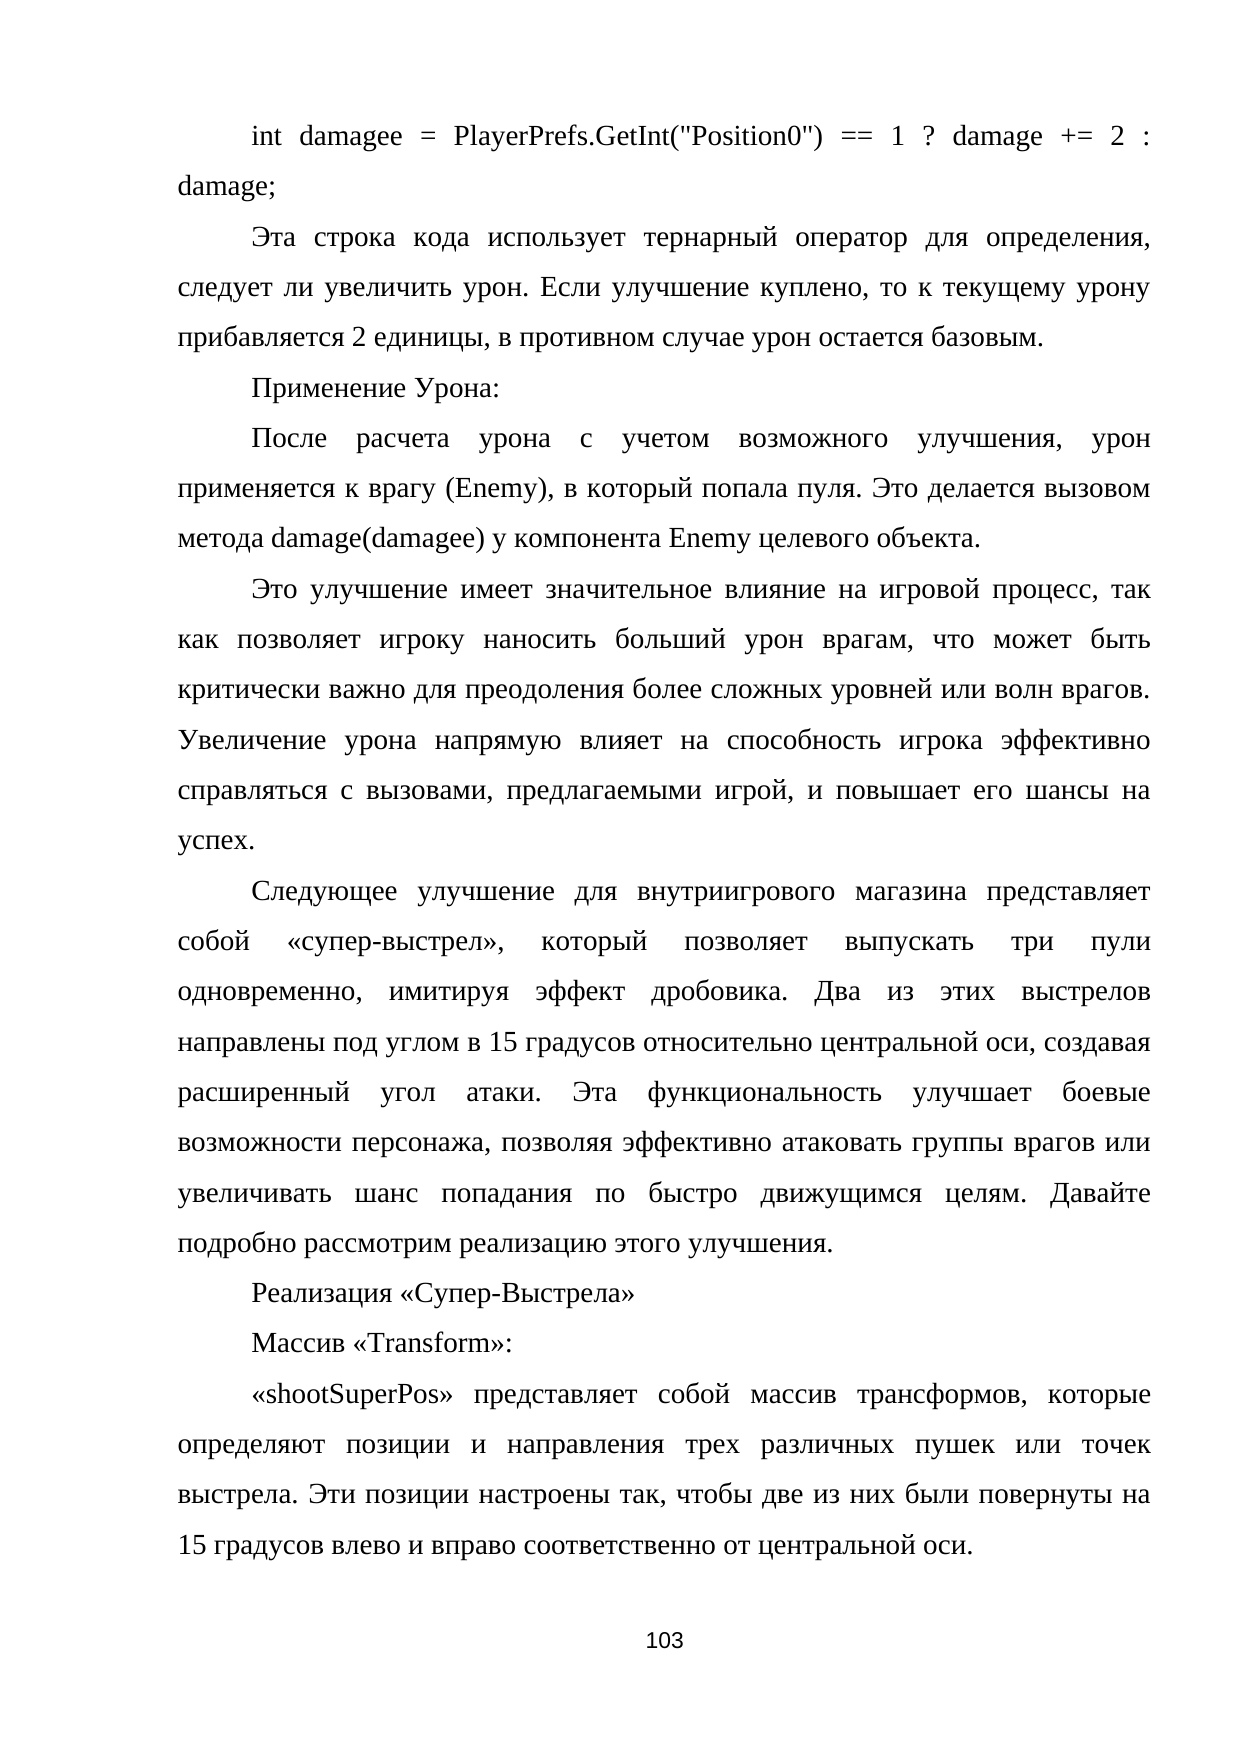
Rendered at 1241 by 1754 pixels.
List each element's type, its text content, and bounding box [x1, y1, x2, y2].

text int damagee = PlayerPrefs.GetInt("Position0") == 1 ? damage += 2 : damage; [177, 118, 1152, 202]
text Реализация «Супер-Выстрела» [177, 1275, 1152, 1309]
text Применение Урона: [177, 370, 1152, 403]
text Следующее улучшение для внутриигрового магазина представляет собой «супер-выстрел», который позволяет выпускать три пули одновременно, имитируя эффект дробовика. Два из этих выстрелов направлены под углом в 15 градусов относительно центральной оси, создавая расширенный угол атаки. Эта функциональность улучшает боевые возможности персонажа, позволяя эффективно атаковать группы врагов или увеличивать шанс попадания по быстро движущимся целям. Давайте подробно рассмотрим реализацию этого улучшения. [177, 873, 1152, 1258]
text «shootSuperPos» представляет собой массив трансформов, которые определяют позиции и направления трех различных пушек или точек выстрела. Эти позиции настроены так, чтобы две из них были повернуты на 15 градусов влево и вправо соответственно от центральной оси. [177, 1376, 1152, 1560]
text Массив «Transform»: [177, 1326, 1152, 1359]
text Эта строка кода использует тернарный оператор для определения, следует ли увеличить урон. Если улучшение куплено, то к текущему урону прибавляется 2 единицы, в противном случае урон остается базовым. [177, 219, 1152, 353]
text После расчета урона с учетом возможного улучшения, урон применяется к врагу (Enemy), в который попала пуля. Это делается вызовом метода damage(damagee) у компонента Enemy целевого объекта. [177, 420, 1152, 554]
text Это улучшение имеет значительное влияние на игровой процесс, так как позволяет игроку наносить больший урон врагам, что может быть критически важно для преодоления более сложных уровней или волн врагов. Увеличение урона напрямую влияет на способность игрока эффективно справляться с вызовами, предлагаемыми игрой, и повышает его шансы на успех. [177, 571, 1152, 856]
